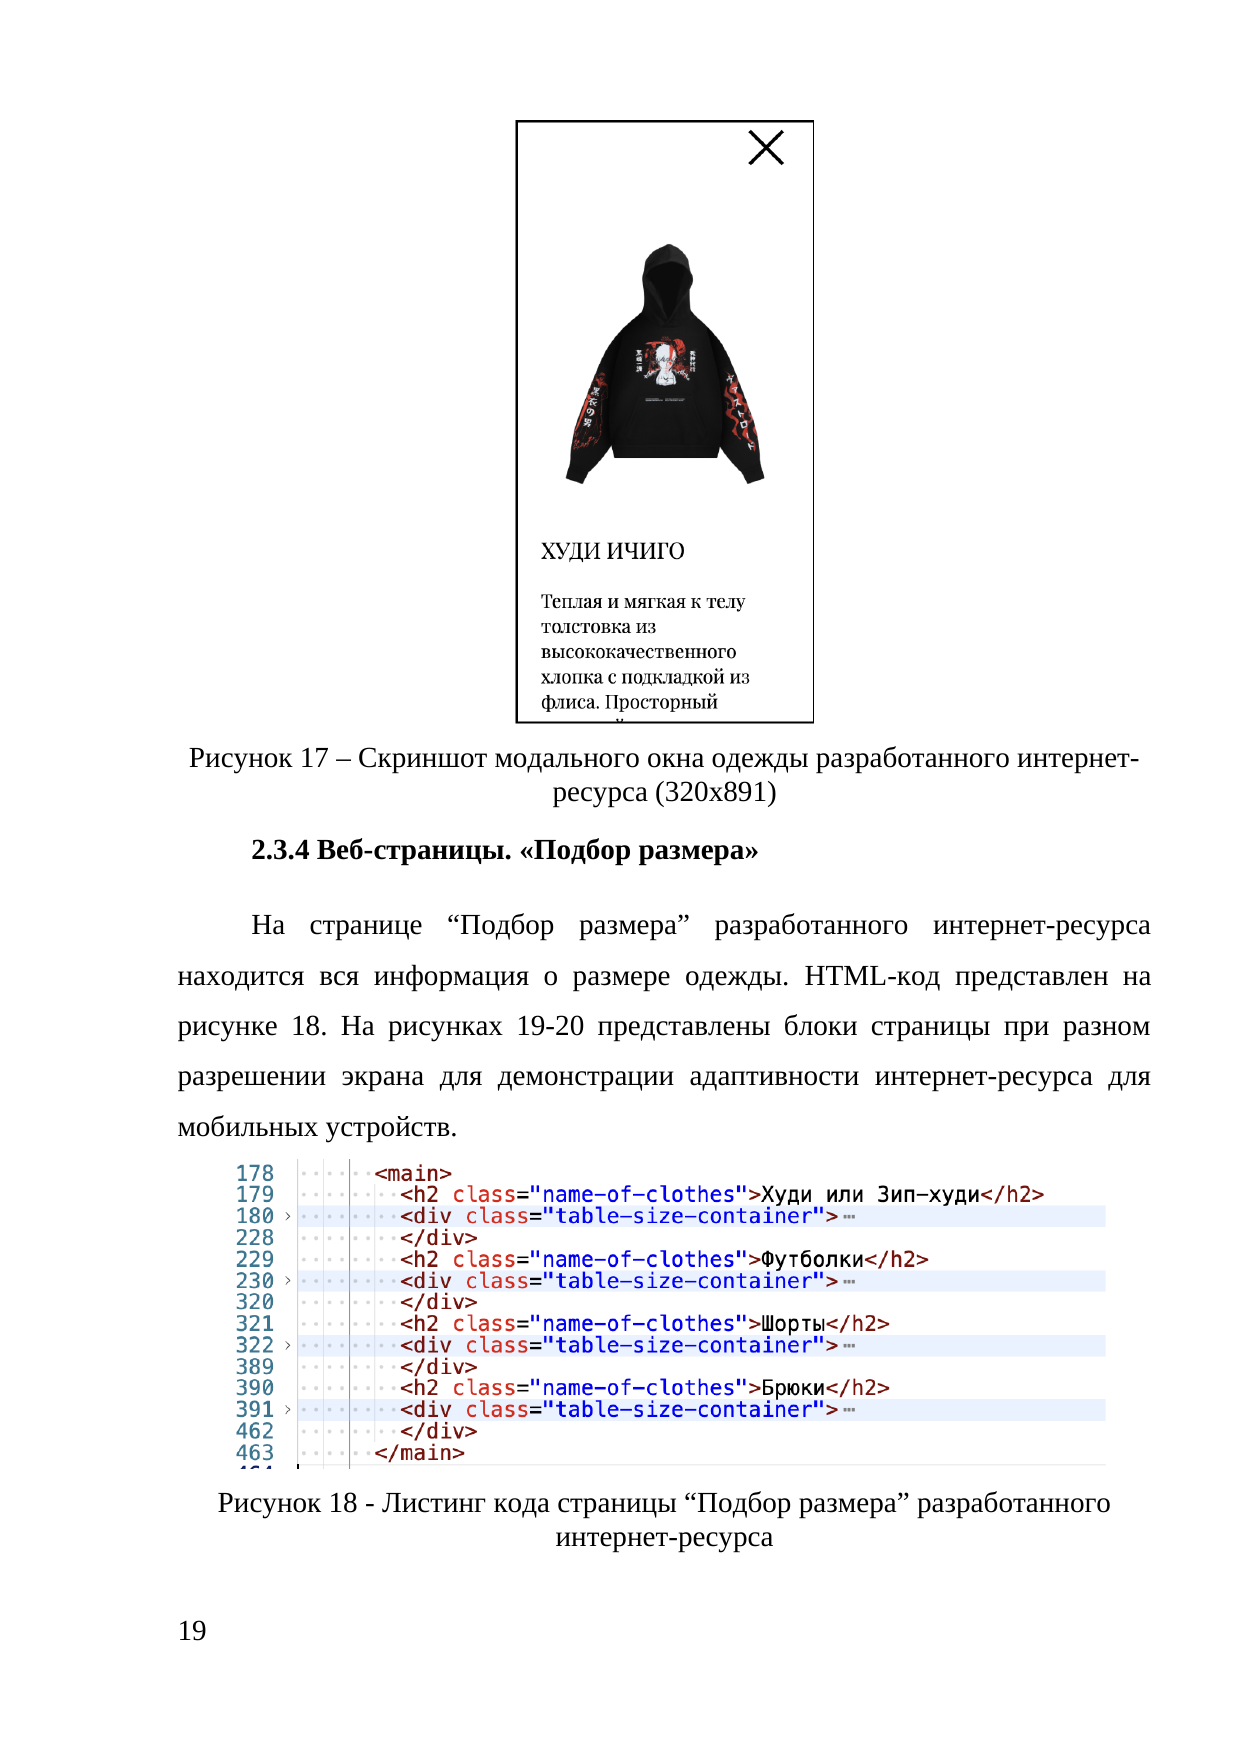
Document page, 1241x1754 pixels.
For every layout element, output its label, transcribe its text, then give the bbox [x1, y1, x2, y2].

picture [223, 1159, 1106, 1469]
subtitle 2.3.4 Веб-страницы. «Подбор размера» [177, 832, 1152, 866]
text Рисунок 18 - Листинг кода страницы “Подбор размера” разработанного интернет-ресурса [177, 1485, 1152, 1552]
list На странице “Подбор размера” разработанного интернет-ресурса находится вся информация о размере одежды. HTML-код представлен на рисунке 18. На рисунках 19-20 представлены блоки страницы при разном разрешении экрана для демонстрации адаптивности интернет-ресурса для мобильных устройств. [177, 907, 1152, 1142]
picture [514, 118, 814, 724]
text Рисунок 17 – Скриншот модального окна одежды разработанного интернет-ресурса (320x891) [177, 740, 1152, 807]
